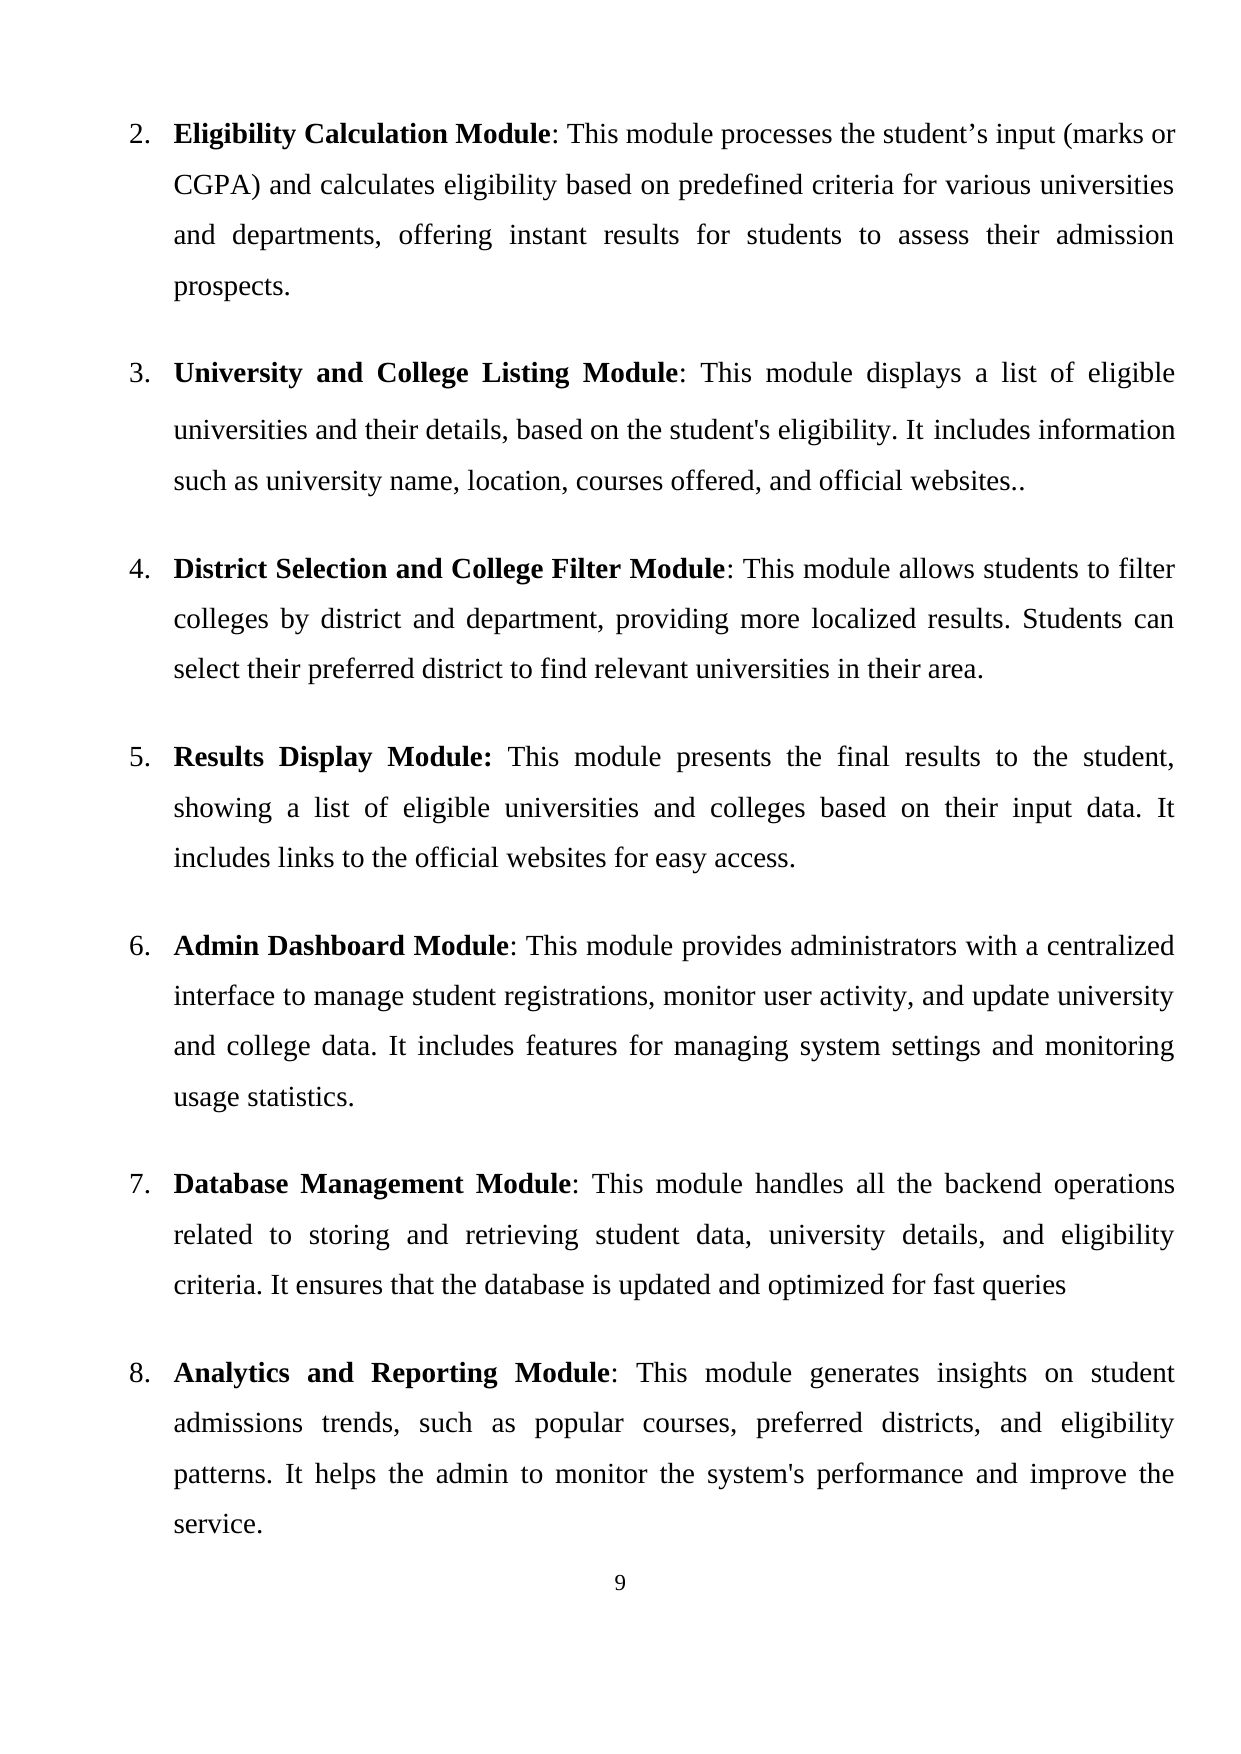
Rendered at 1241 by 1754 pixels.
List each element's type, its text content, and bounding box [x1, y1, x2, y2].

list University and College Listing Module: This module displays a list of eligible universities and their details, based on the student's eligibility. It includes information such as university name, location, courses offered, and official websites.. [129, 355, 1176, 497]
list District Selection and College Filter Module: This module allows students to filter colleges by district and department, providing more localized results. Students can select their preferred district to find relevant universities in their area. [129, 551, 1176, 685]
list Analytics and Reporting Module: This module generates insights on student admissions trends, such as popular courses, preferred districts, and eligibility patterns. It helps the admin to monitor the system's performance and improve the service. [129, 1355, 1176, 1539]
list Database Management Module: This module handles all the backend operations related to storing and retrieving student data, university details, and eligibility criteria. It ensures that the database is updated and optimized for fast queries [129, 1167, 1176, 1301]
list Results Display Module: This module presents the final results to the student, showing a list of eligible universities and colleges based on their input data. It includes links to the official websites for easy access. [129, 739, 1176, 874]
list Eligibility Calculation Module: This module processes the student’s input (marks or CGPA) and calculates eligibility based on predefined criteria for various universities and departments, offering instant results for students to assess their admission prospects. [129, 117, 1176, 301]
list Admin Dashboard Module: This module provides administrators with a centralized interface to manage student registrations, monitor user activity, and update university and college data. It includes features for managing system settings and monitoring usage statistics. [129, 928, 1176, 1112]
